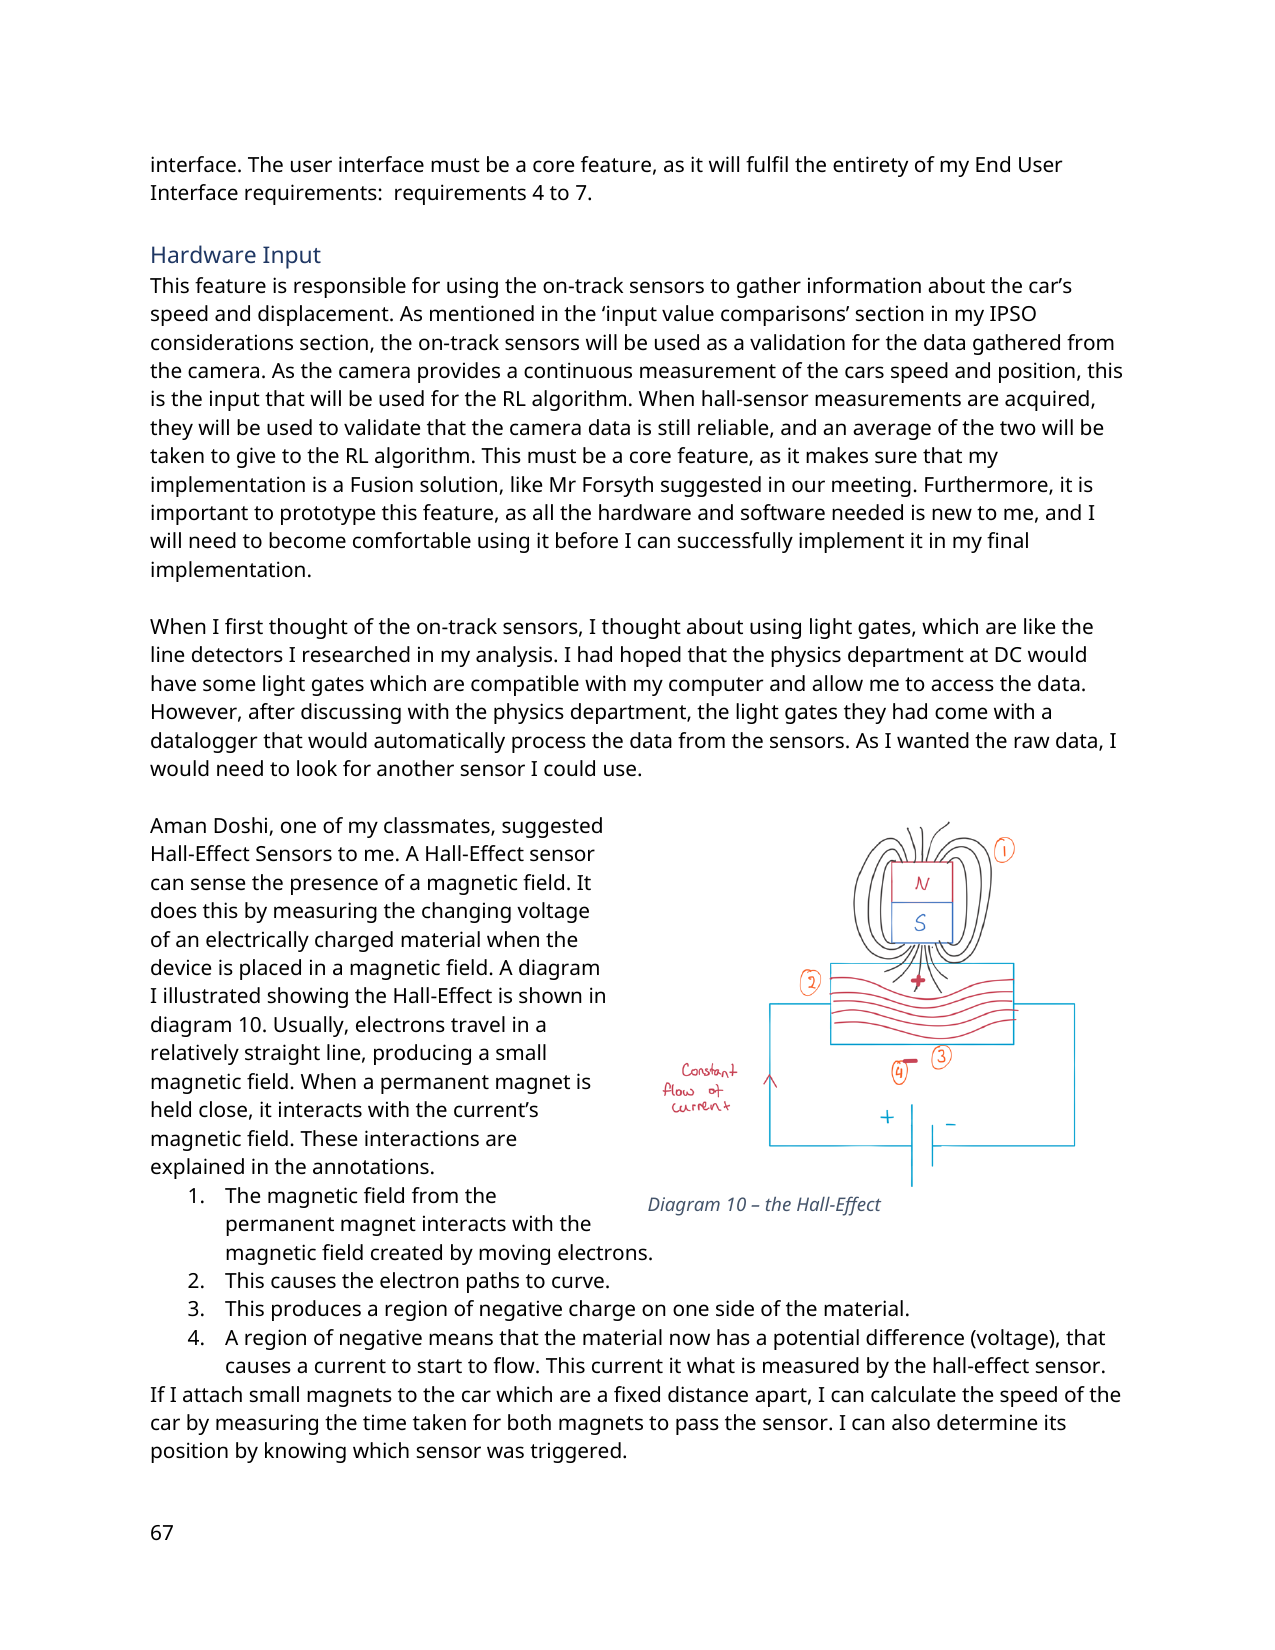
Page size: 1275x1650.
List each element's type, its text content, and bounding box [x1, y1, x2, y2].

list This causes the electron paths to curve. [187, 1266, 1125, 1294]
list This produces a region of negative charge on one side of the material. [187, 1294, 1125, 1323]
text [150, 150, 1125, 207]
text When I first thought of the on-track sensors, I thought about using light gates, which are like the line detectors I researched in my analysis. I had hoped that the physics department at DC would have some light gates which are compatible with my computer and allow me to access the data. However, after discussing with the physics department, the light gates they had come with a datalogger that would automatically process the data from the sensors. As I wanted the raw data, I would need to look for another sensor I could use. [150, 612, 1125, 783]
subtitle Hardware Input [150, 239, 1125, 271]
picture [626, 817, 1135, 1197]
list The magnetic field from the permanent magnet interacts with the magnetic field created by moving electrons. [187, 1181, 1125, 1266]
list A region of negative means that the material now has a potential difference (voltage), that causes a current to start to flow. This current it what is measured by the hall-effect sensor. [187, 1323, 1125, 1380]
text If I attach small magnets to the car which are a fixed distance apart, I can calculate the speed of the car by measuring the time taken for both magnets to pass the sensor. I can also determine its position by knowing which sensor was triggered. [150, 1380, 1125, 1465]
text This feature is responsible for using the on-track sensors to gather information about the car’s speed and displacement. As mentioned in the ‘input value comparisons’ section in my IPSO considerations section, the on-track sensors will be used as a validation for the data gathered from the camera. As the camera provides a continuous measurement of the cars speed and position, this is the input that will be used for the RL algorithm. When hall-sensor measurements are acquired, they will be used to validate that the camera data is still reliable, and an average of the two will be taken to give to the RL algorithm. This must be a core feature, as it makes sure that my implementation is a Fusion solution, like Mr Forsyth suggested in our meeting. Furthermore, it is important to prototype this feature, as all the hardware and software needed is new to me, and I will need to become comfortable using it before I can successfully implement it in my final implementation. [150, 271, 1125, 583]
